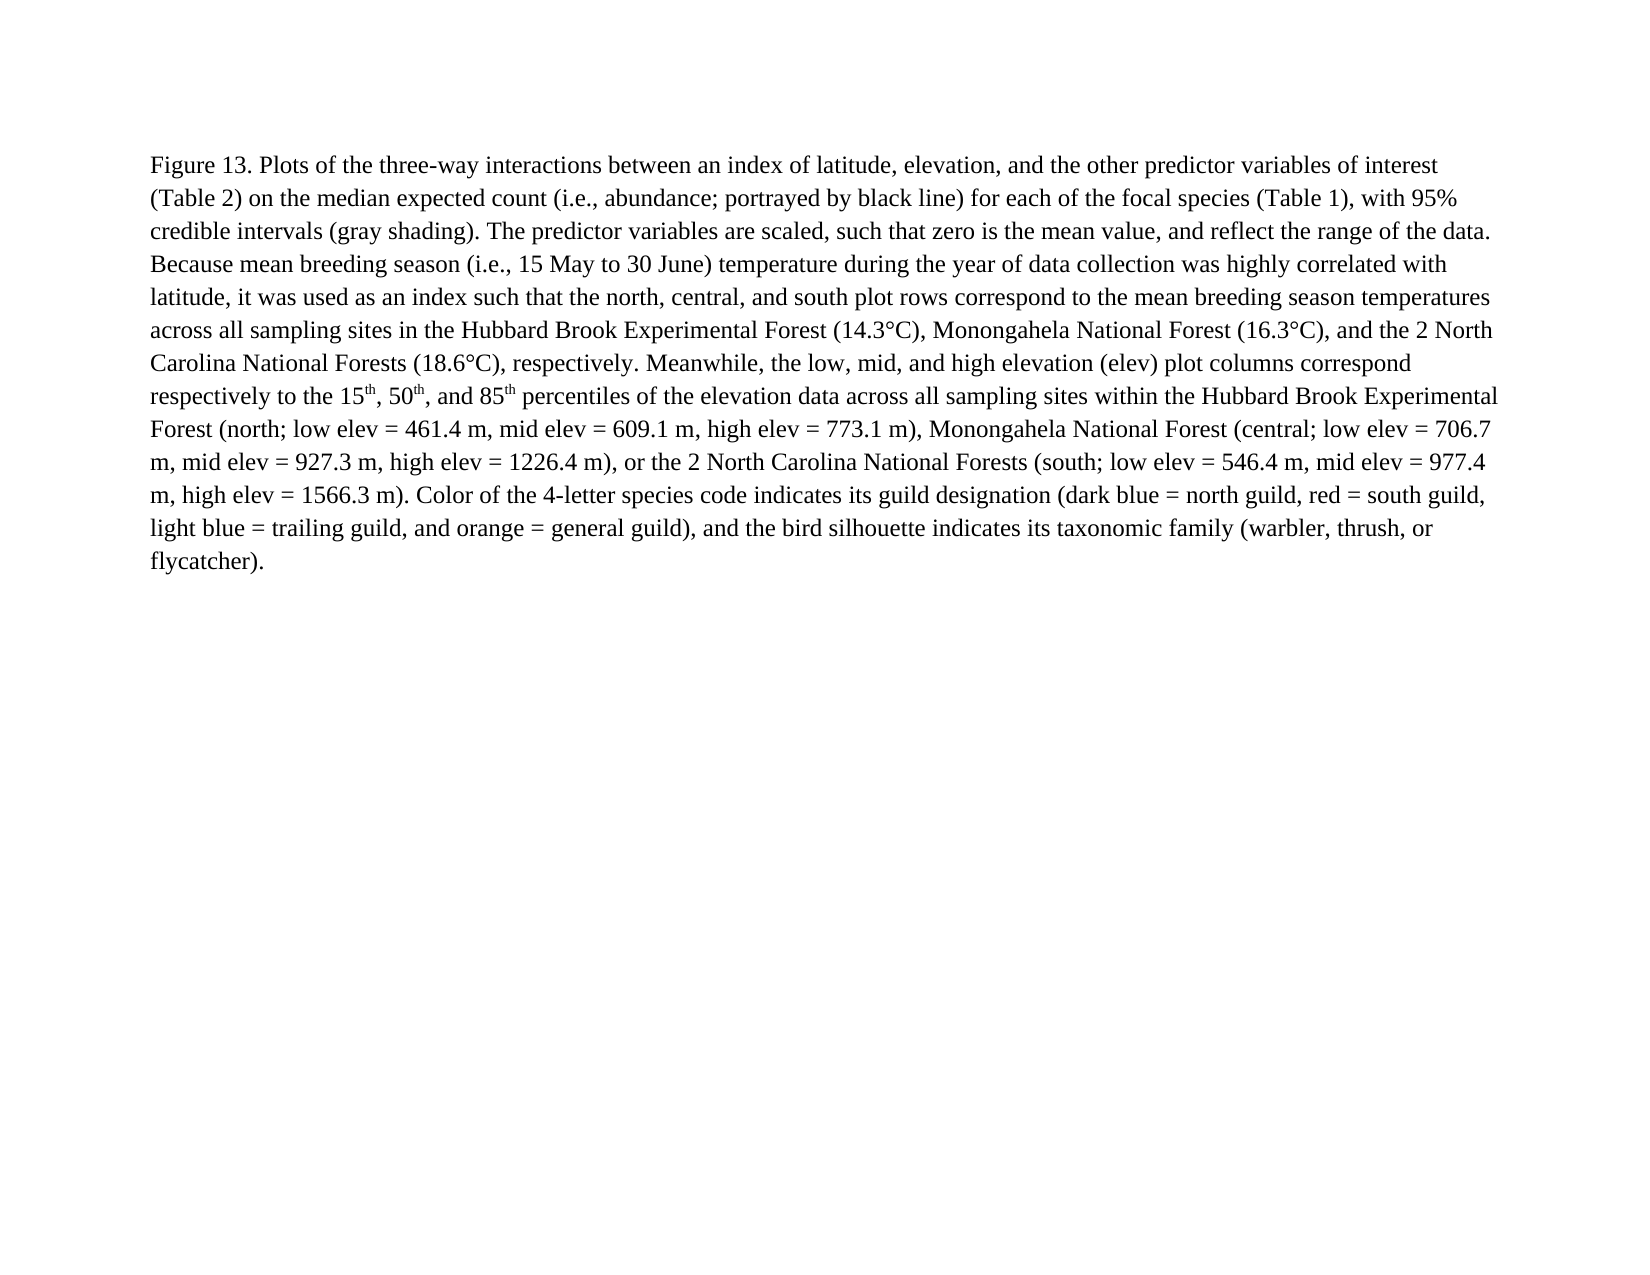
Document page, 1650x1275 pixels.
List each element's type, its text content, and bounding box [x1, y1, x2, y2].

text Figure 13. Plots of the three-way interactions between an index of latitude, elevation, and the other predictor variables of interest (Table 2) on the median expected count (i.e., abundance; portrayed by black line) for each of the focal species (Table 1), with 95% credible intervals (gray shading). The predictor variables are scaled, such that zero is the mean value, and reflect the range of the data. Because mean breeding season (i.e., 15 May to 30 June) temperature during the year of data collection was highly correlated with latitude, it was used as an index such that the north, central, and south plot rows correspond to the mean breeding season temperatures across all sampling sites in the Hubbard Brook Experimental Forest (14.3°C), Monongahela National Forest (16.3°C), and the 2 North Carolina National Forests (18.6°C), respectively. Meanwhile, the low, mid, and high elevation (elev) plot columns correspond respectively to the 15th, 50th, and 85th percentiles of the elevation data across all sampling sites within the Hubbard Brook Experimental Forest (north; low elev = 461.4 m, mid elev = 609.1 m, high elev = 773.1 m), Monongahela National Forest (central; low elev = 706.7 m, mid elev = 927.3 m, high elev = 1226.4 m), or the 2 North Carolina National Forests (south; low elev = 546.4 m, mid elev = 977.4 m, high elev = 1566.3 m). Color of the 4-letter species code indicates its guild designation (dark blue = north guild, red = south guild, light blue = trailing guild, and orange = general guild), and the bird silhouette indicates its taxonomic family (warbler, thrush, or flycatcher). [150, 150, 1500, 575]
